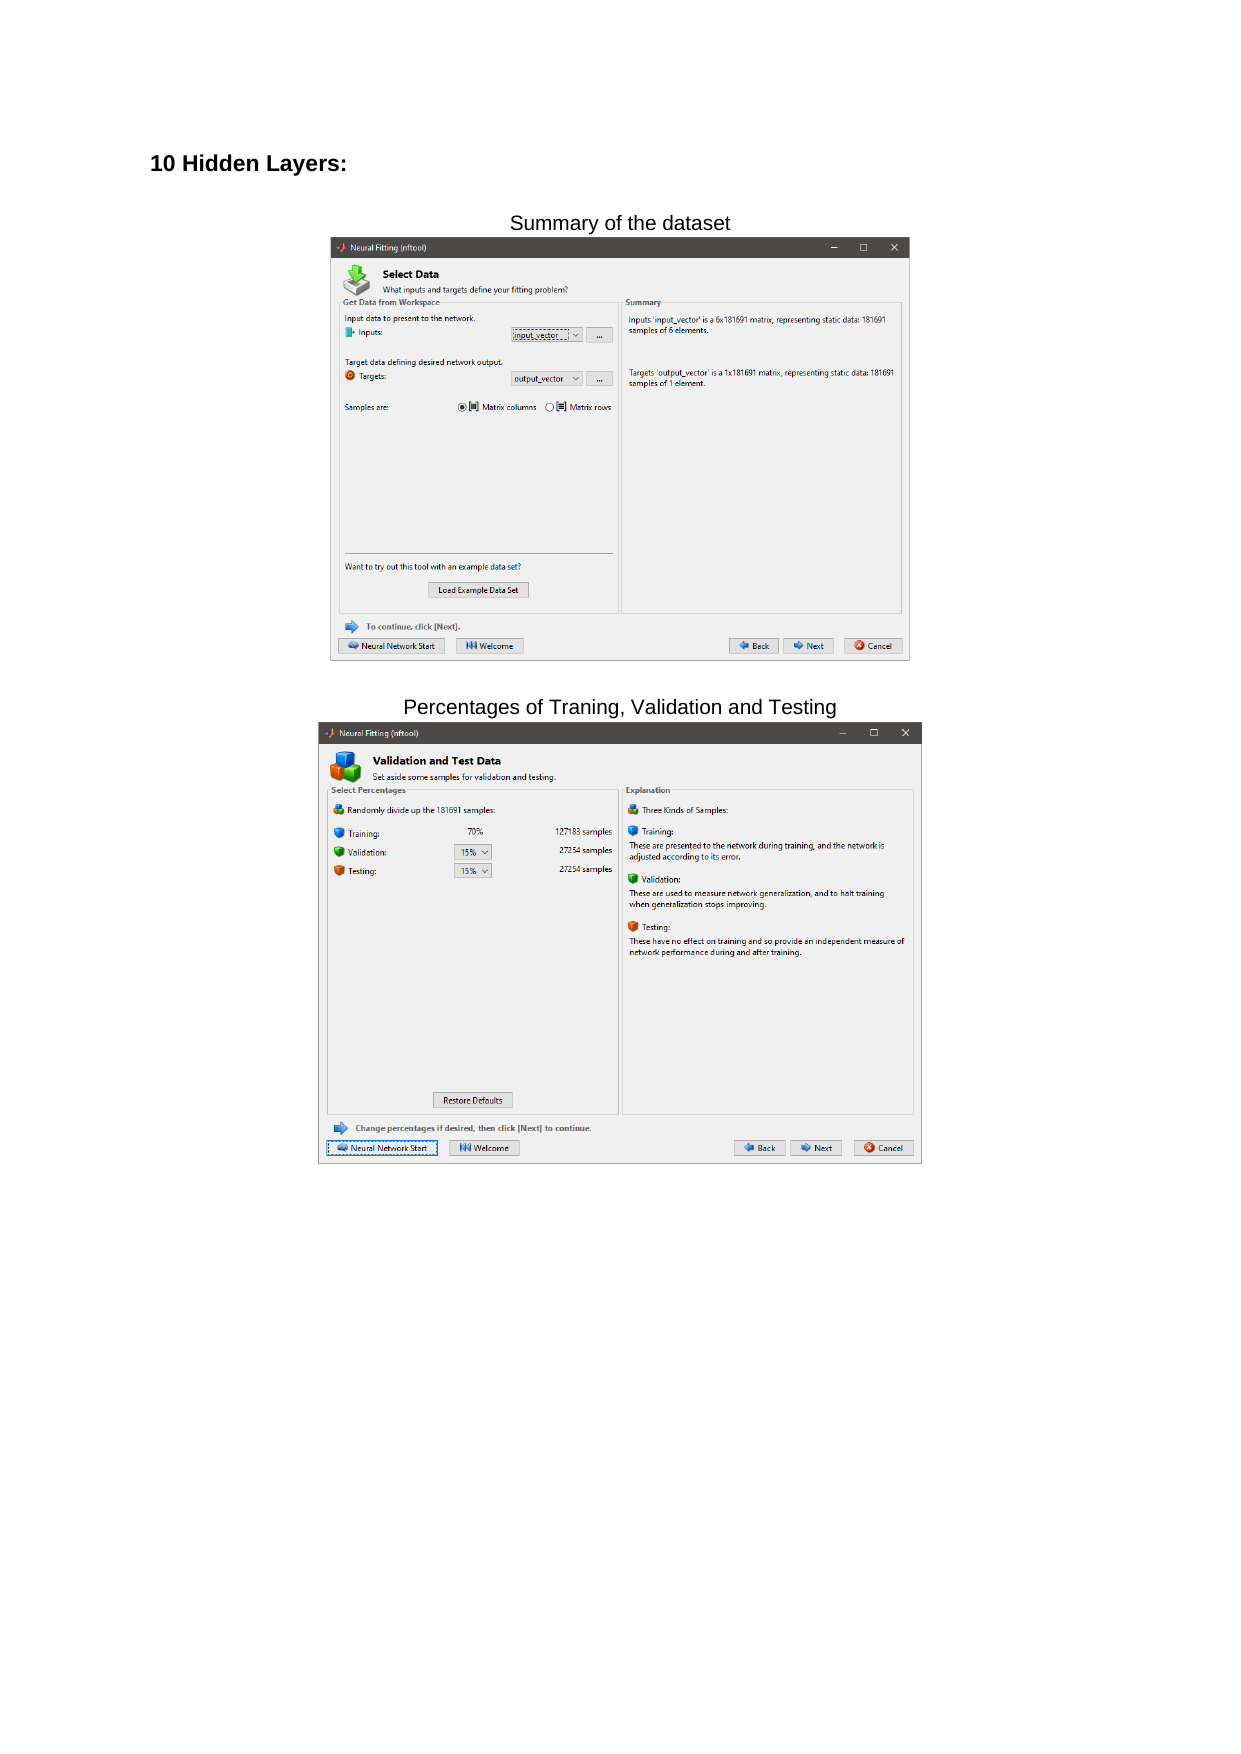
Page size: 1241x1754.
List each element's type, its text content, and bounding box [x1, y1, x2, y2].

text Percentages of Traning, Validation and Testing [150, 695, 1090, 719]
picture [318, 722, 922, 1164]
text Summary of the dataset [150, 210, 1090, 234]
picture [330, 237, 910, 661]
text 10 Hidden Layers: [150, 150, 1090, 176]
